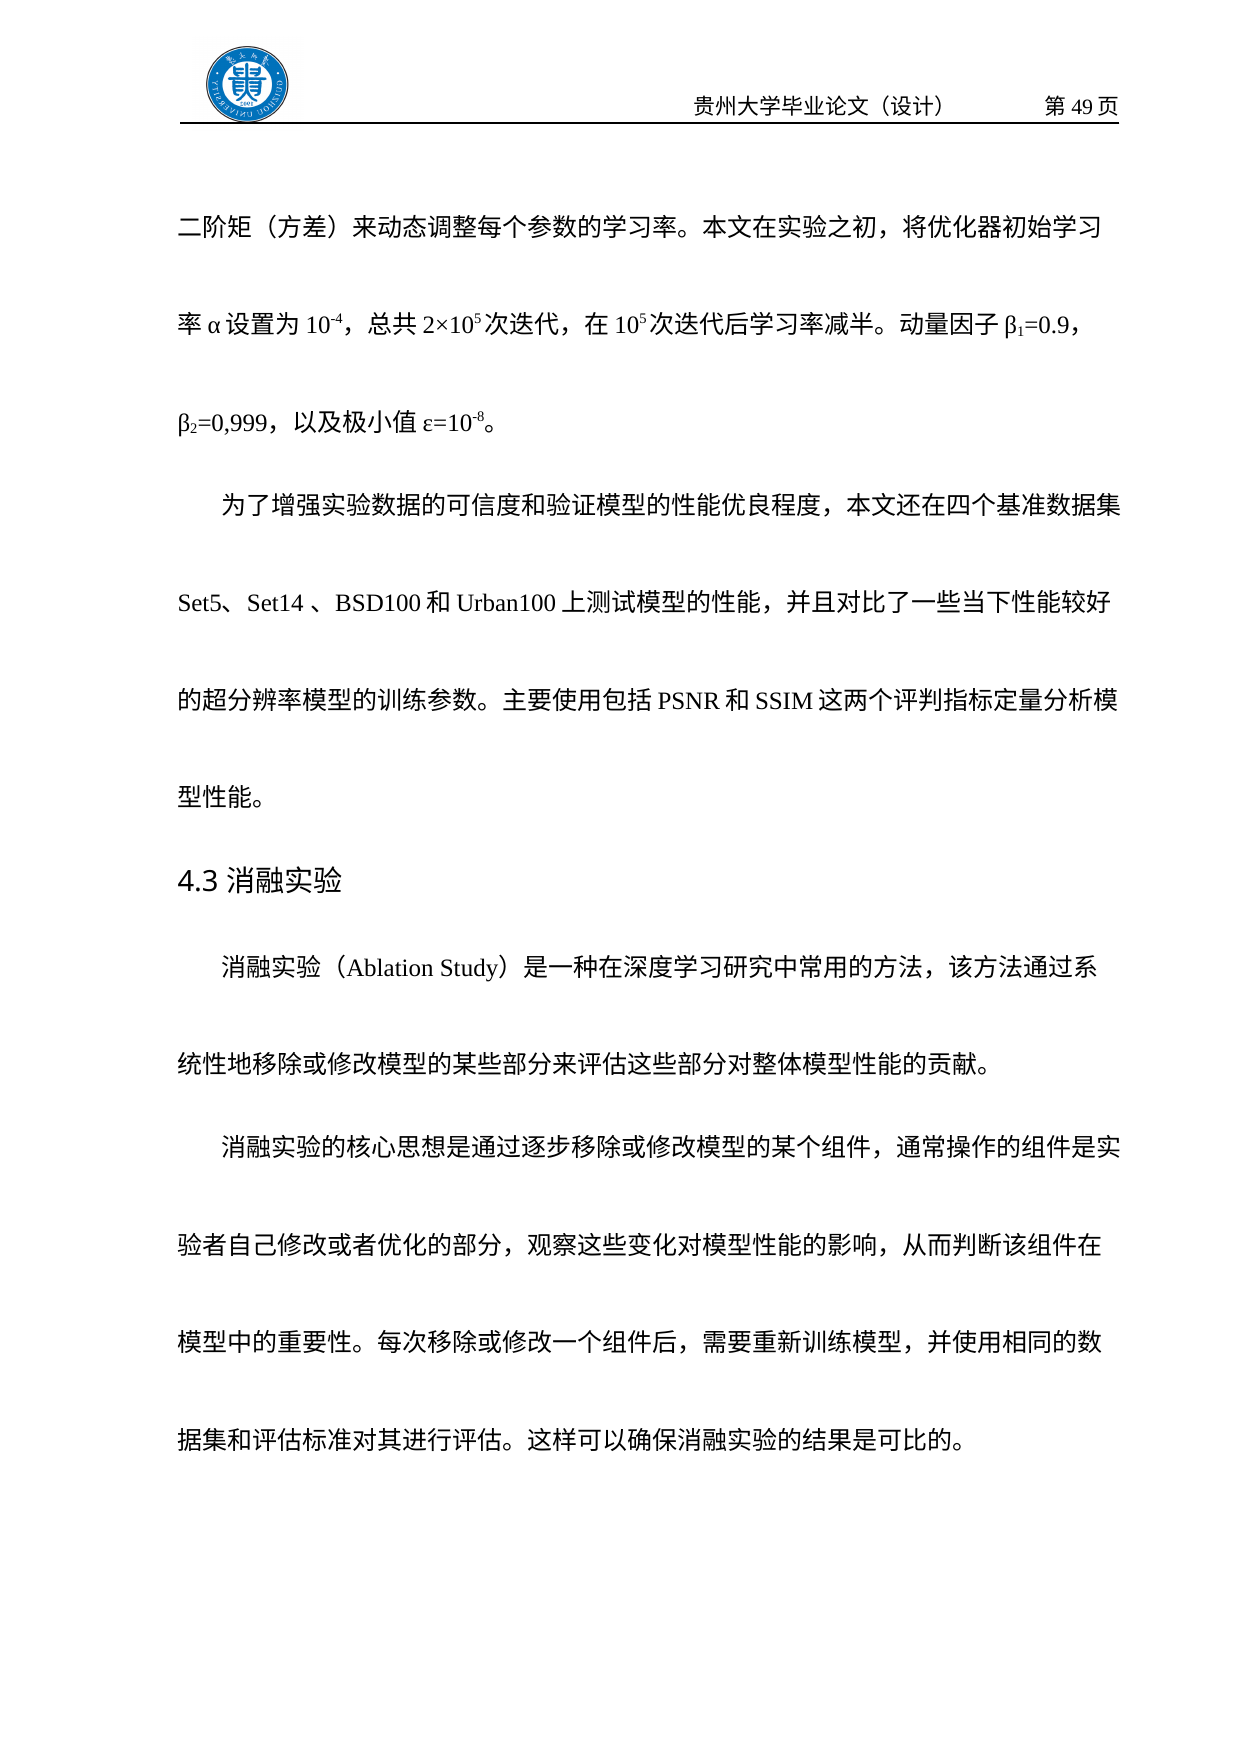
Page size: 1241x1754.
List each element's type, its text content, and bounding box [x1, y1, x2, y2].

text 为了增强实验数据的可信度和验证模型的性能优良程度，本文还在四个基准数据集Set5、Set14 、BSD100和Urban100上测试模型的性能，并且对比了一些当下性能较好的超分辨率模型的训练参数。主要使用包括PSNR和SSIM这两个评判指标定量分析模型性能。 [177, 471, 1122, 828]
picture [191, 124, 305, 131]
text 消融实验的核心思想是通过逐步移除或修改模型的某个组件，通常操作的组件是实验者自己修改或者优化的部分，观察这些变化对模型性能的影响，从而判断该组件在模型中的重要性。每次移除或修改一个组件后，需要重新训练模型，并使用相同的数据集和评估标准对其进行评估。这样可以确保消融实验的结果是可比的。 [177, 1113, 1122, 1471]
subtitle 4.3 消融实验 [177, 847, 1122, 912]
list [177, 193, 1122, 453]
picture [191, 36, 305, 122]
text 消融实验（Ablation Study）是一种在深度学习研究中常用的方法，该方法通过系统性地移除或修改模型的某些部分来评估这些部分对整体模型性能的贡献。 [177, 933, 1122, 1095]
